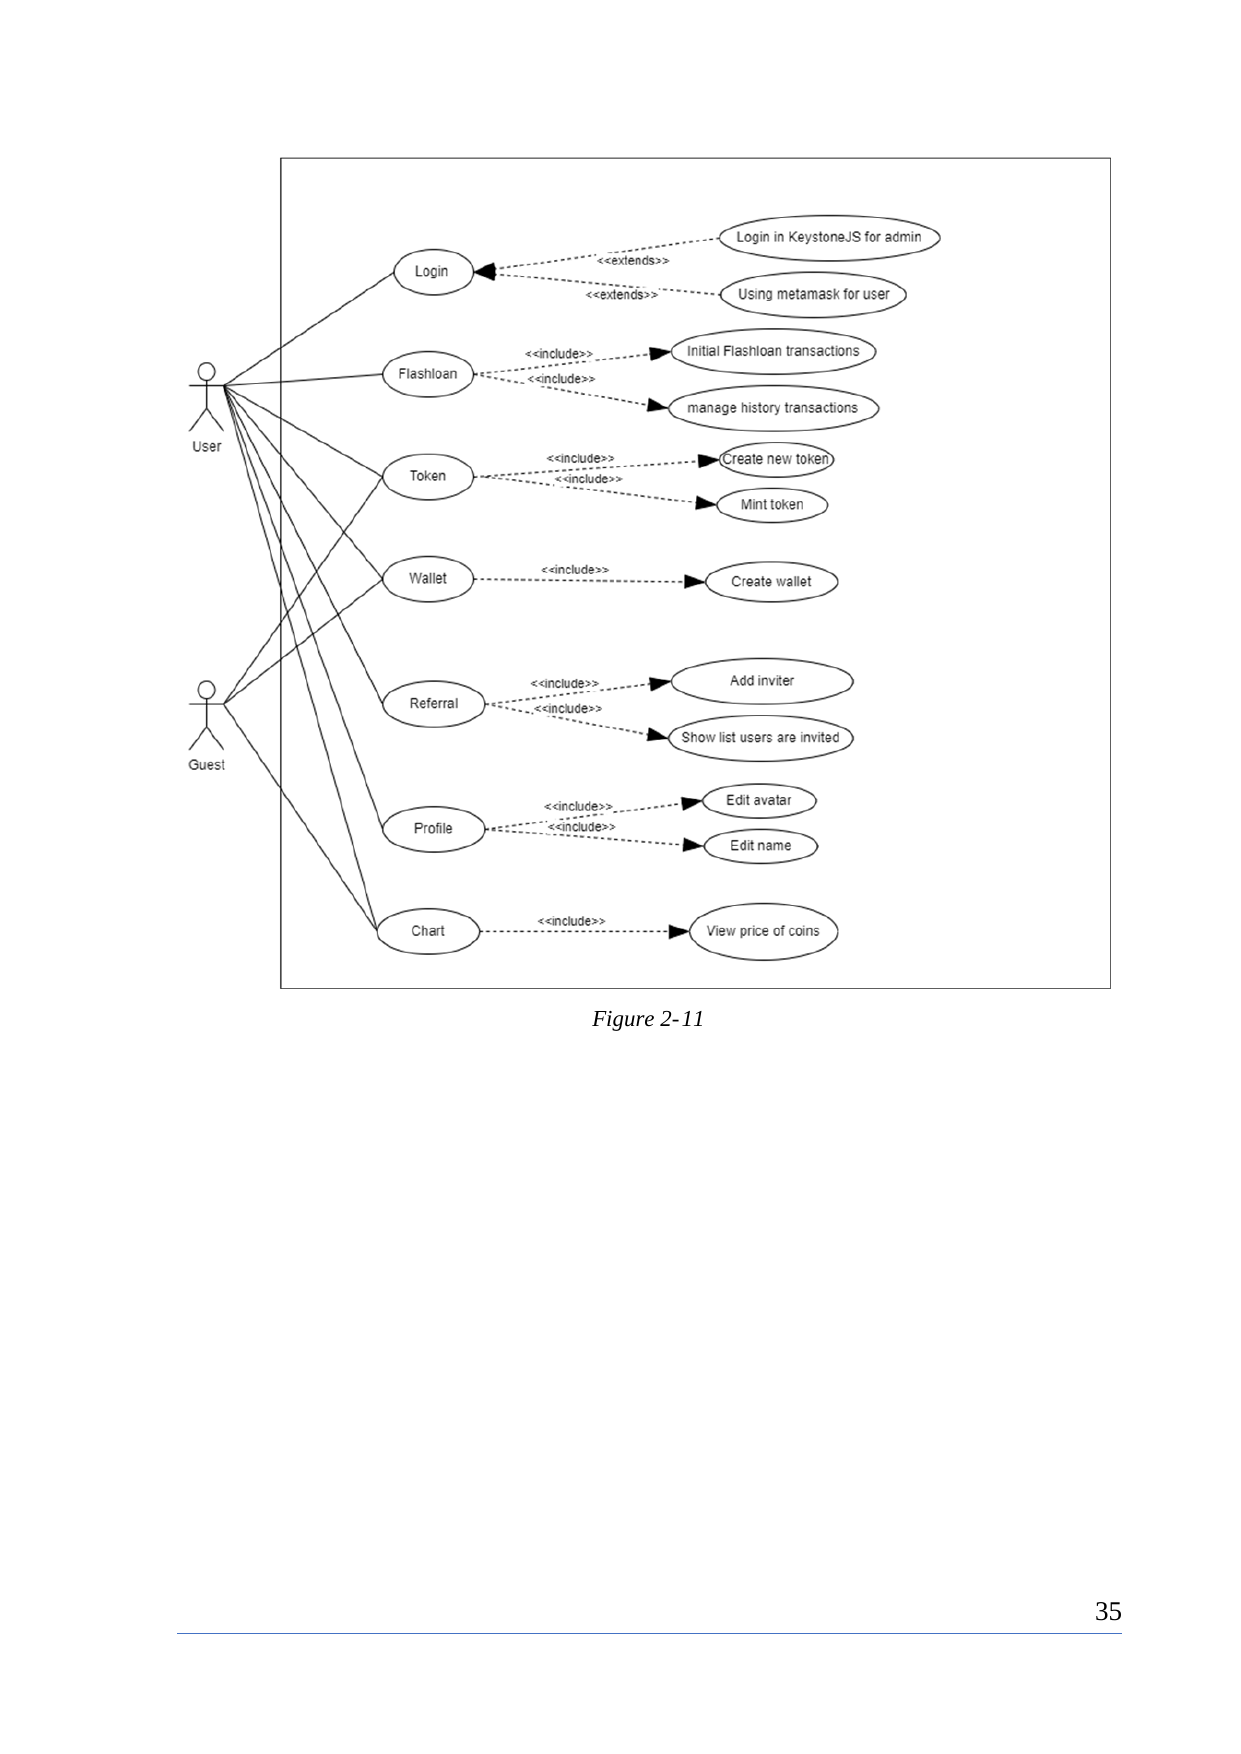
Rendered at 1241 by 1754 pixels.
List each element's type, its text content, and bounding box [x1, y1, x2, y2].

picture [177, 147, 1122, 1000]
